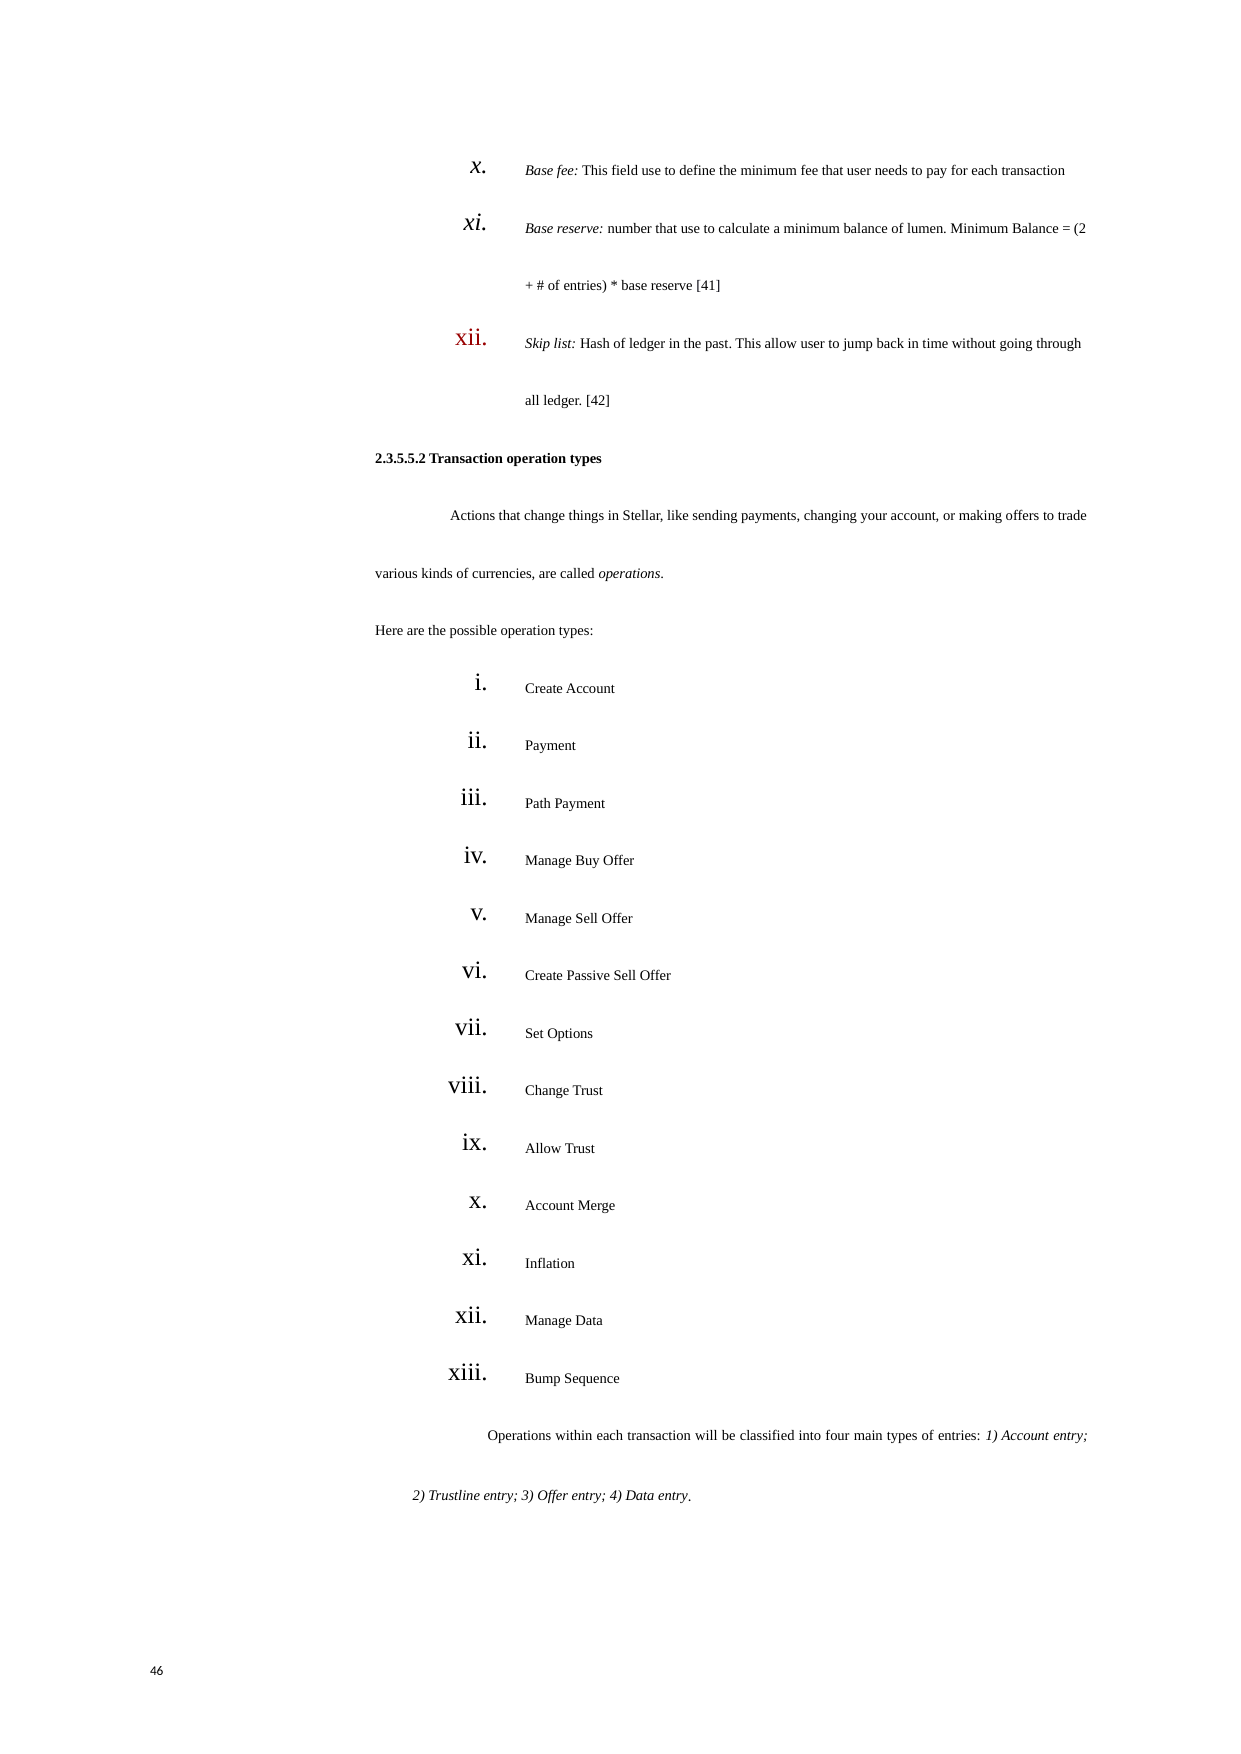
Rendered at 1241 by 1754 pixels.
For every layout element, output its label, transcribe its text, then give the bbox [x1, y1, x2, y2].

text 2.3.5.5.2 Transaction operation types [300, 437, 1090, 466]
list Skip list: Hash of ledger in the past. This allow user to jump back in time without going through all ledger. [42] [487, 322, 1090, 409]
list Base fee: This field use to define the minimum fee that user needs to pay for each transaction [487, 150, 1090, 179]
list Create Passive Sell Offer [487, 955, 1090, 984]
list Manage Data [487, 1300, 1090, 1329]
list Path Payment [487, 782, 1090, 811]
list Bump Sequence [487, 1357, 1090, 1386]
list Create Account [487, 667, 1090, 696]
list Payment [487, 725, 1090, 754]
list Manage Buy Offer [487, 840, 1090, 869]
list Change Trust [487, 1070, 1090, 1099]
list Account Merge [487, 1185, 1090, 1214]
text Actions that change things in Stellar, like sending payments, changing your account, or making offers to trade various kinds of currencies, are called operations. [375, 495, 1090, 581]
text Operations within each transaction will be classified into four main types of entries: 1) Account entry; 2) Trustline entry; 3) Offer entry; 4) Data entry. [412, 1415, 1090, 1505]
list Allow Trust [487, 1127, 1090, 1156]
list Set Options [487, 1012, 1090, 1041]
list Base reserve: number that use to calculate a minimum balance of lumen. Minimum Balance = (2 + # of entries) * base reserve [41] [487, 207, 1090, 294]
list Manage Sell Offer [487, 897, 1090, 926]
list Inflation [487, 1242, 1090, 1271]
text Here are the possible operation types: [300, 610, 1090, 639]
